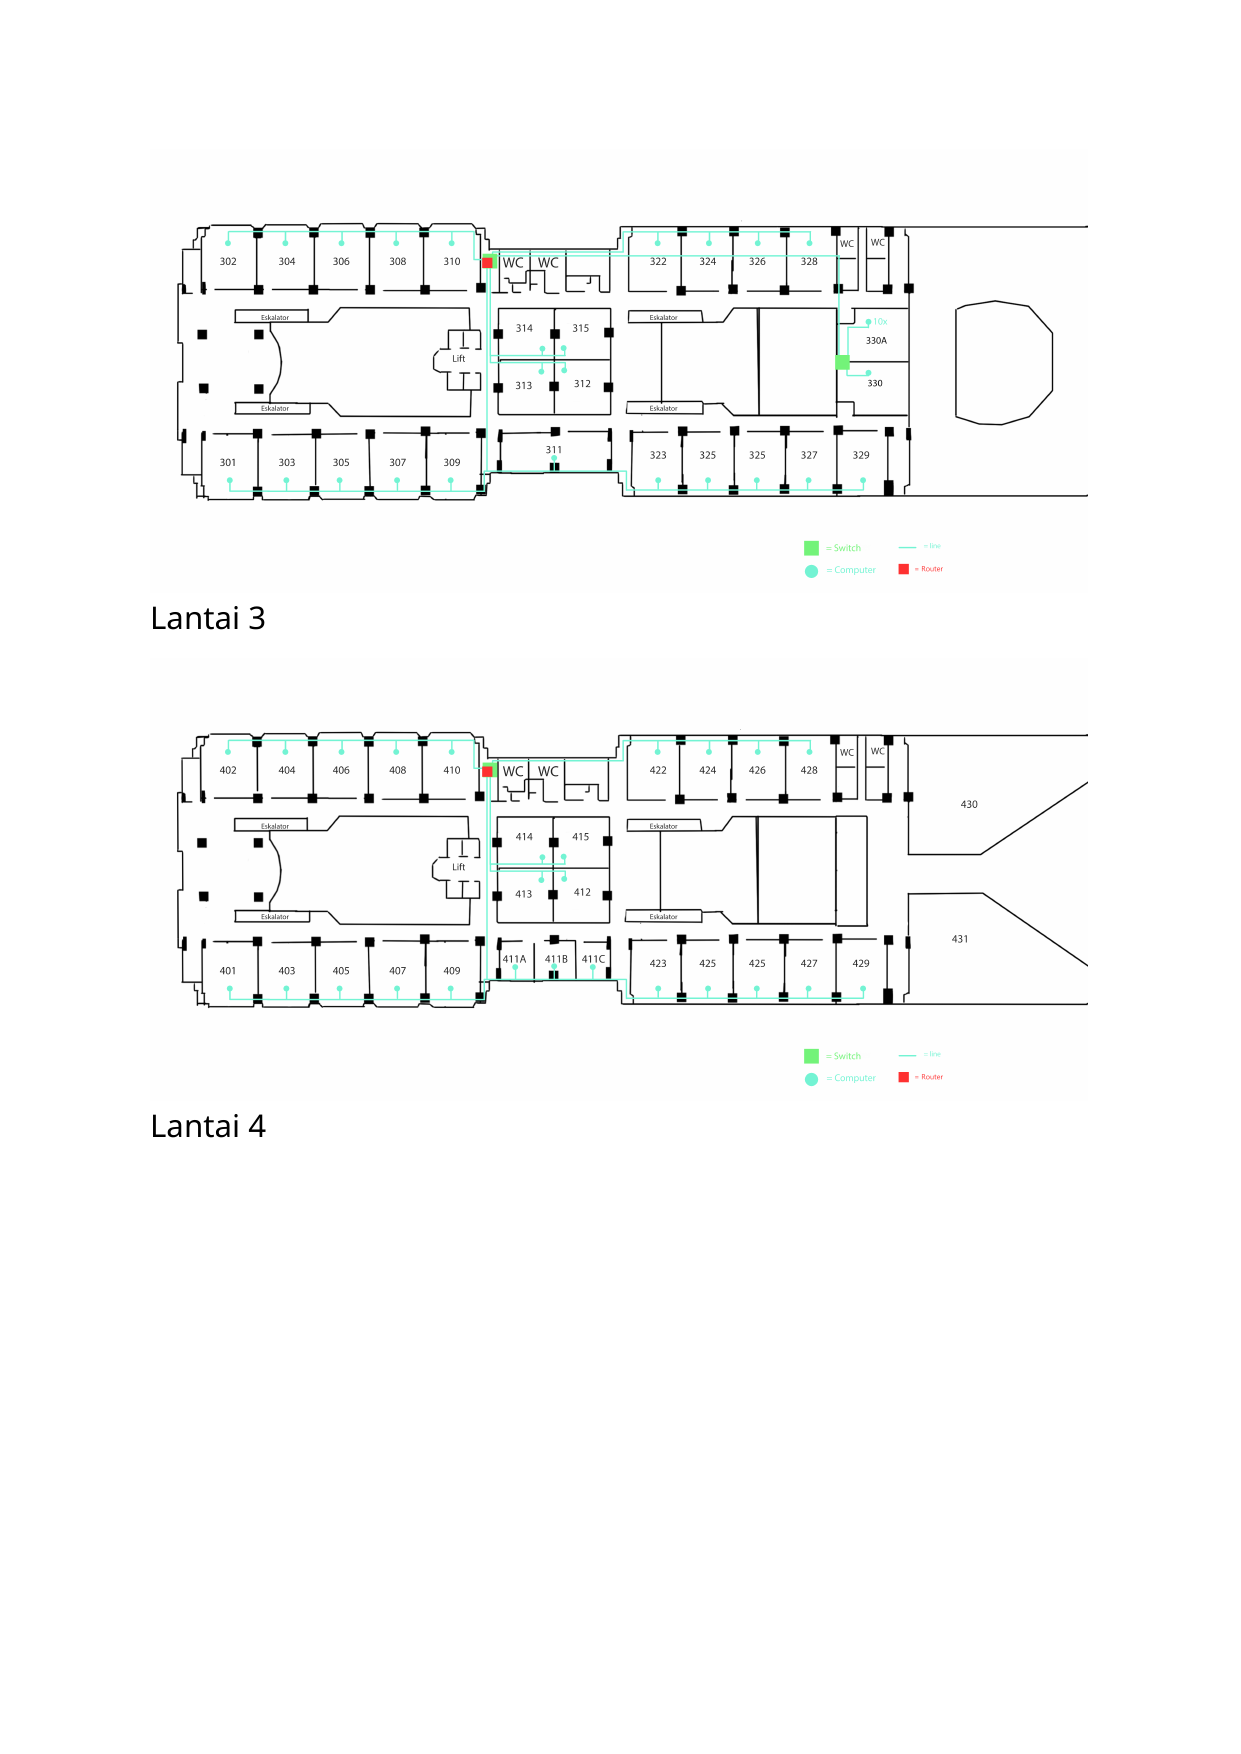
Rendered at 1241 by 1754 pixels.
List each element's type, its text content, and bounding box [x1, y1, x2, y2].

picture [150, 149, 1088, 593]
picture [150, 658, 1088, 1101]
